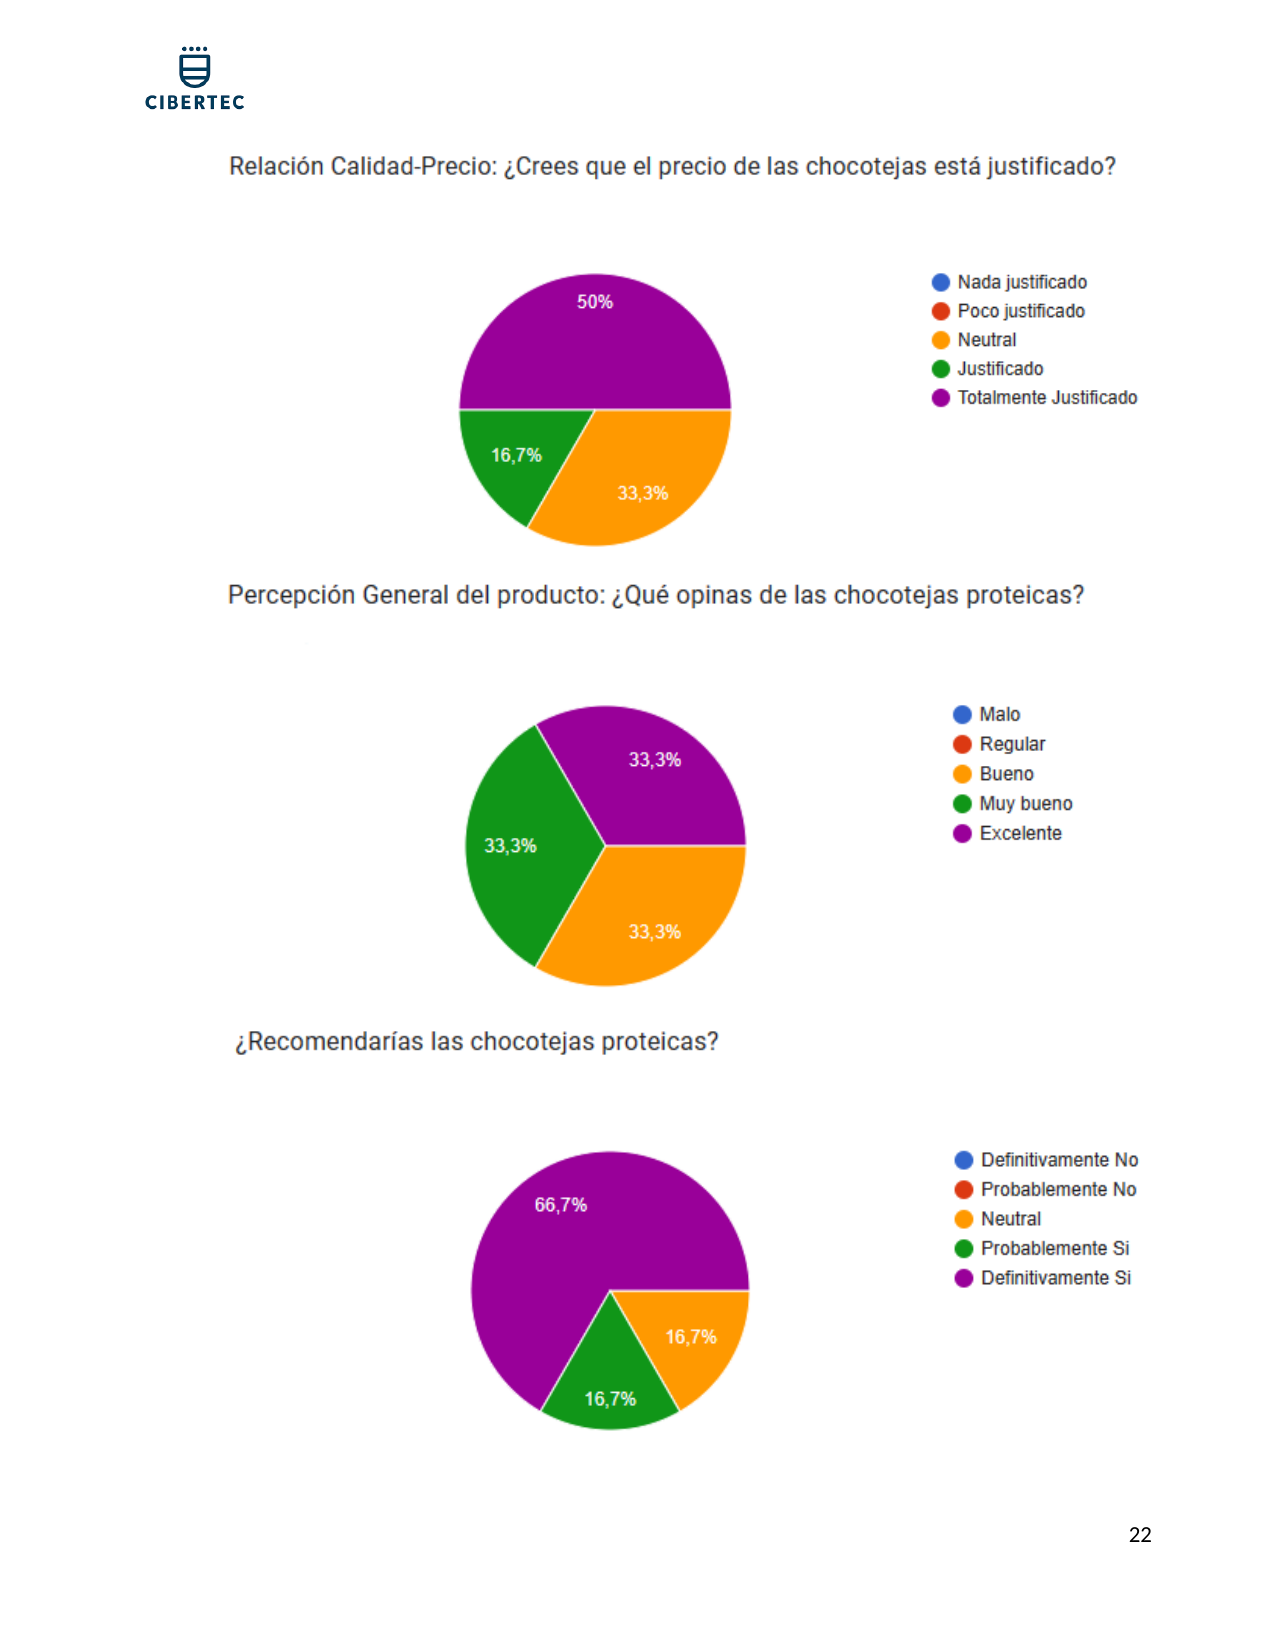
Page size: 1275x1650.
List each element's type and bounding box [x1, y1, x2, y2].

picture [221, 1013, 1152, 1440]
picture [221, 571, 1102, 995]
picture [132, 18, 1152, 553]
